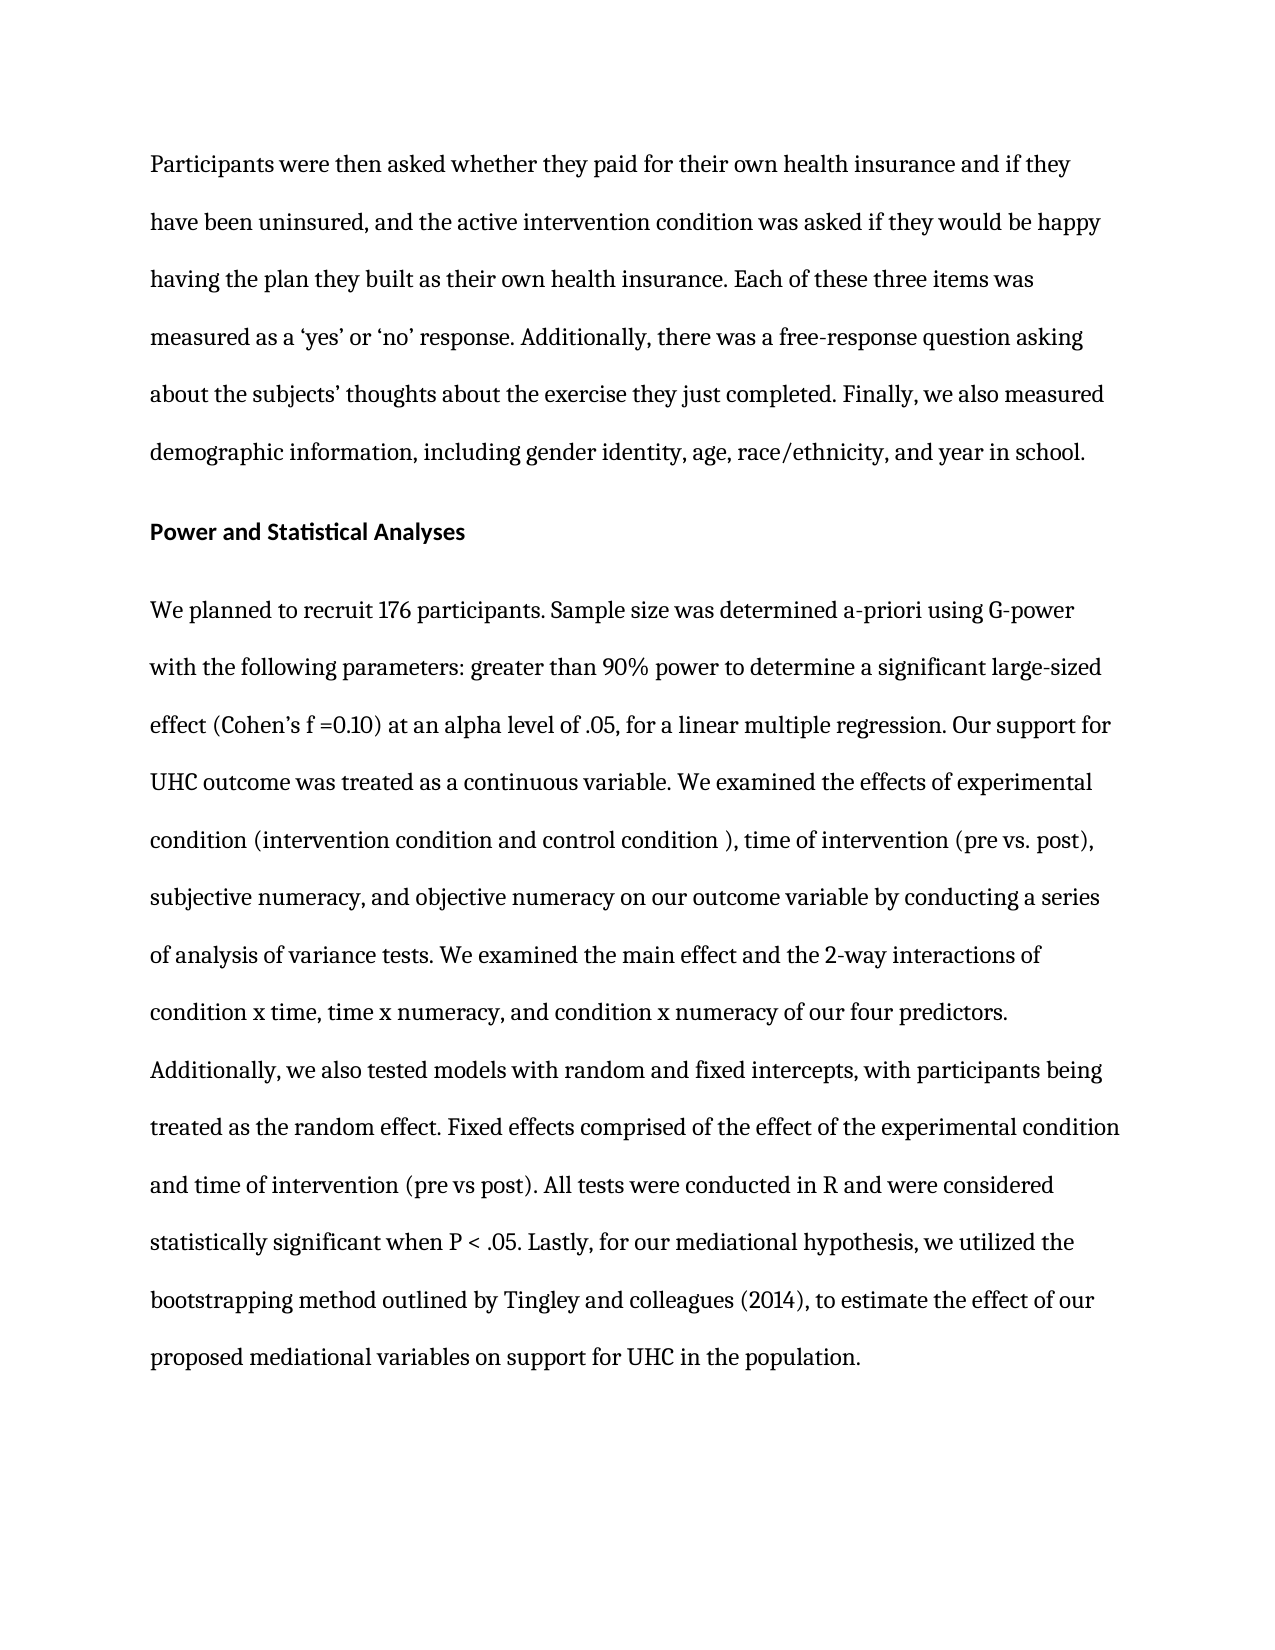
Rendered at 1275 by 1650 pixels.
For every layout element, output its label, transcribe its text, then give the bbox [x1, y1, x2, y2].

text Participants were then asked whether they paid for their own health insurance and if they have been uninsured, and the active intervention condition was asked if they would be happy having the plan they built as their own health insurance. Each of these three items was measured as a ‘yes’ or ‘no’ response. Additionally, there was a free-response question asking about the subjects’ thoughts about the exercise they just completed. Finally, we also measured demographic information, including gender identity, age, race/ethnicity, and year in school. [150, 150, 1125, 466]
subtitle Power and Statistical Analyses [150, 516, 1125, 546]
text We planned to recruit 176 participants. Sample size was determined a-priori using G-power with the following parameters: greater than 90% power to determine a significant large-sized effect (Cohen’s f =0.10) at an alpha level of .05, for a linear multiple regression. Our support for UHC outcome was treated as a continuous variable. We examined the effects of experimental condition (intervention condition and control condition ), time of intervention (pre vs. post), subjective numeracy, and objective numeracy on our outcome variable by conducting a series of analysis of variance tests. We examined the main effect and the 2-way interactions of condition x time, time x numeracy, and condition x numeracy of our four predictors. Additionally, we also tested models with random and fixed intercepts, with participants being treated as the random effect. Fixed effects comprised of the effect of the experimental condition and time of intervention (pre vs post). All tests were conducted in R and were considered statistically significant when P < .05. Lastly, for our mediational hypothesis, we utilized the bootstrapping method outlined by Tingley and colleagues (2014), to estimate the effect of our proposed mediational variables on support for UHC in the population. [150, 596, 1125, 1372]
